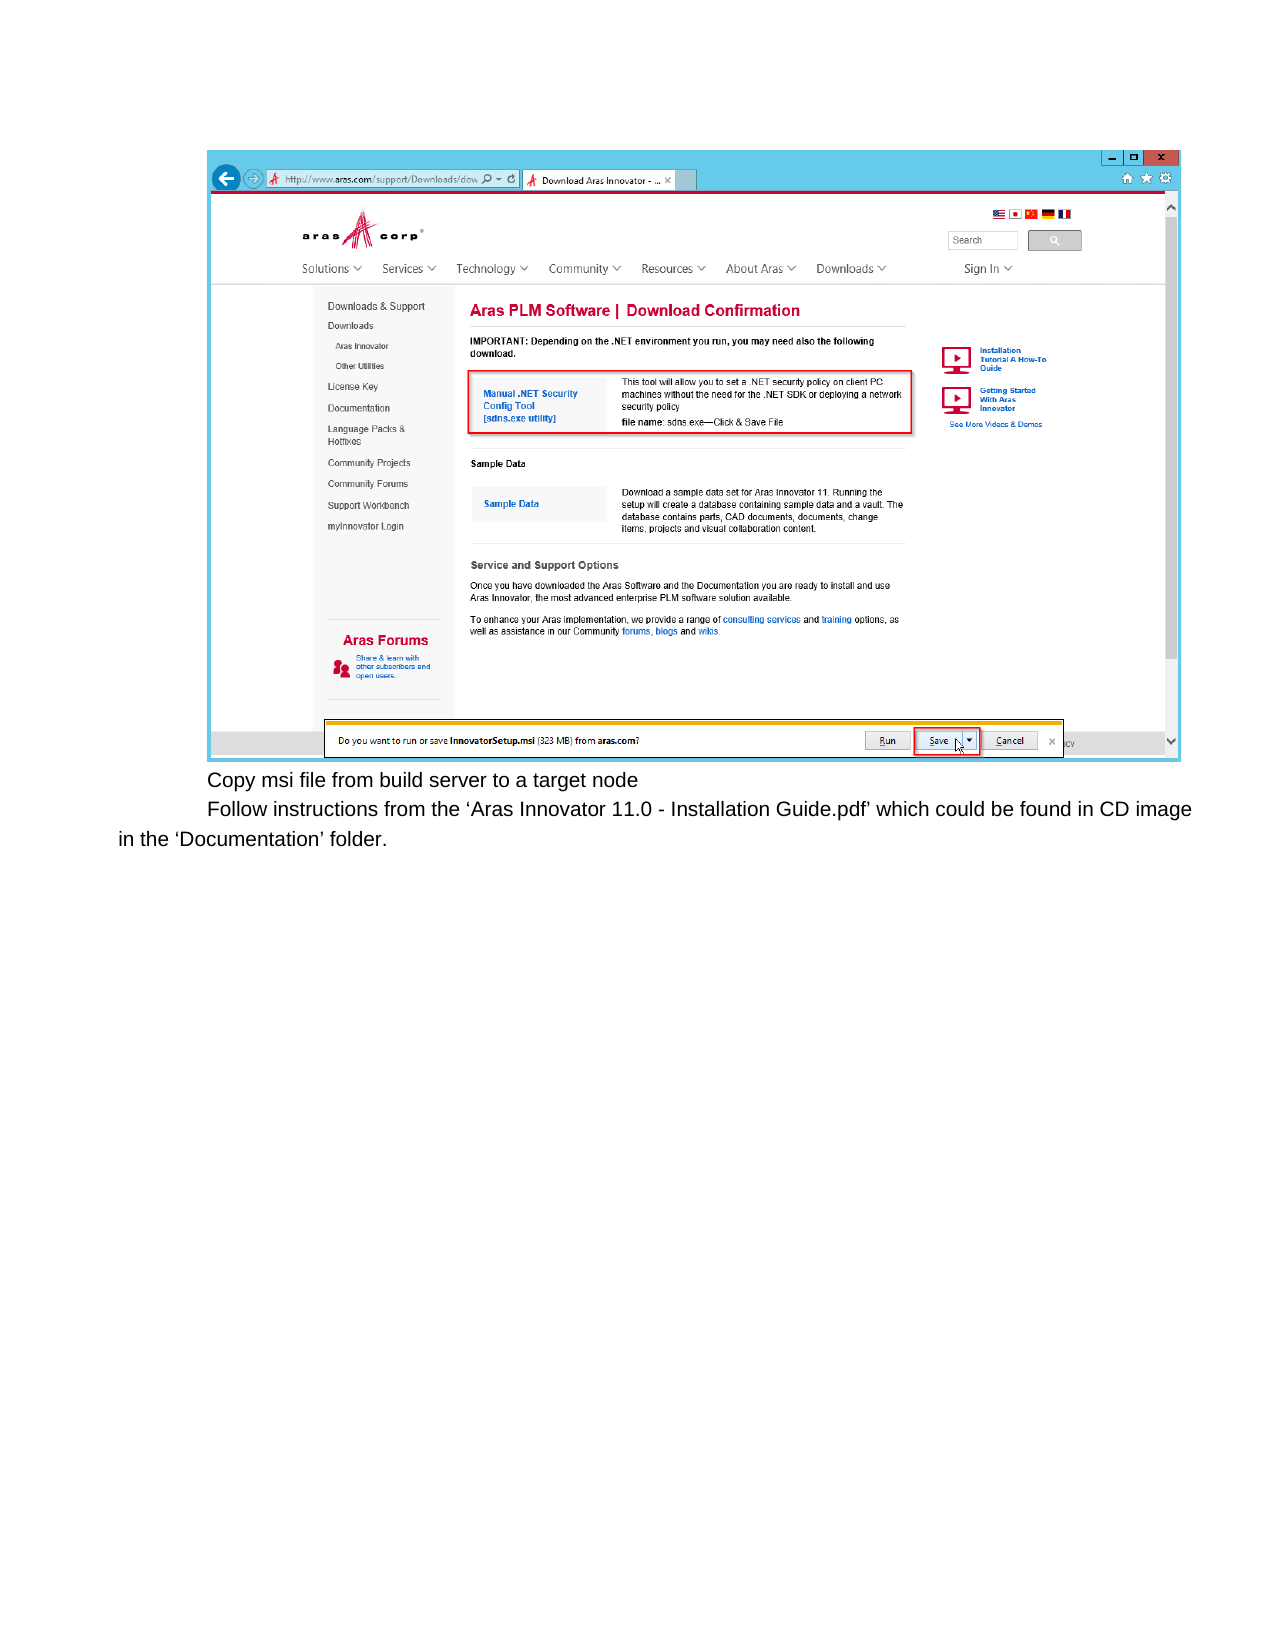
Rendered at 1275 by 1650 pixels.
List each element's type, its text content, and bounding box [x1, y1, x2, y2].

text Copy msi file from build server to a target node [118, 767, 1211, 791]
picture [206, 150, 1182, 762]
text Follow instructions from the ‘Aras Innovator 11.0 - Installation Guide.pdf’ which could be found in CD image in the ‘Documentation’ folder. [118, 797, 1211, 851]
